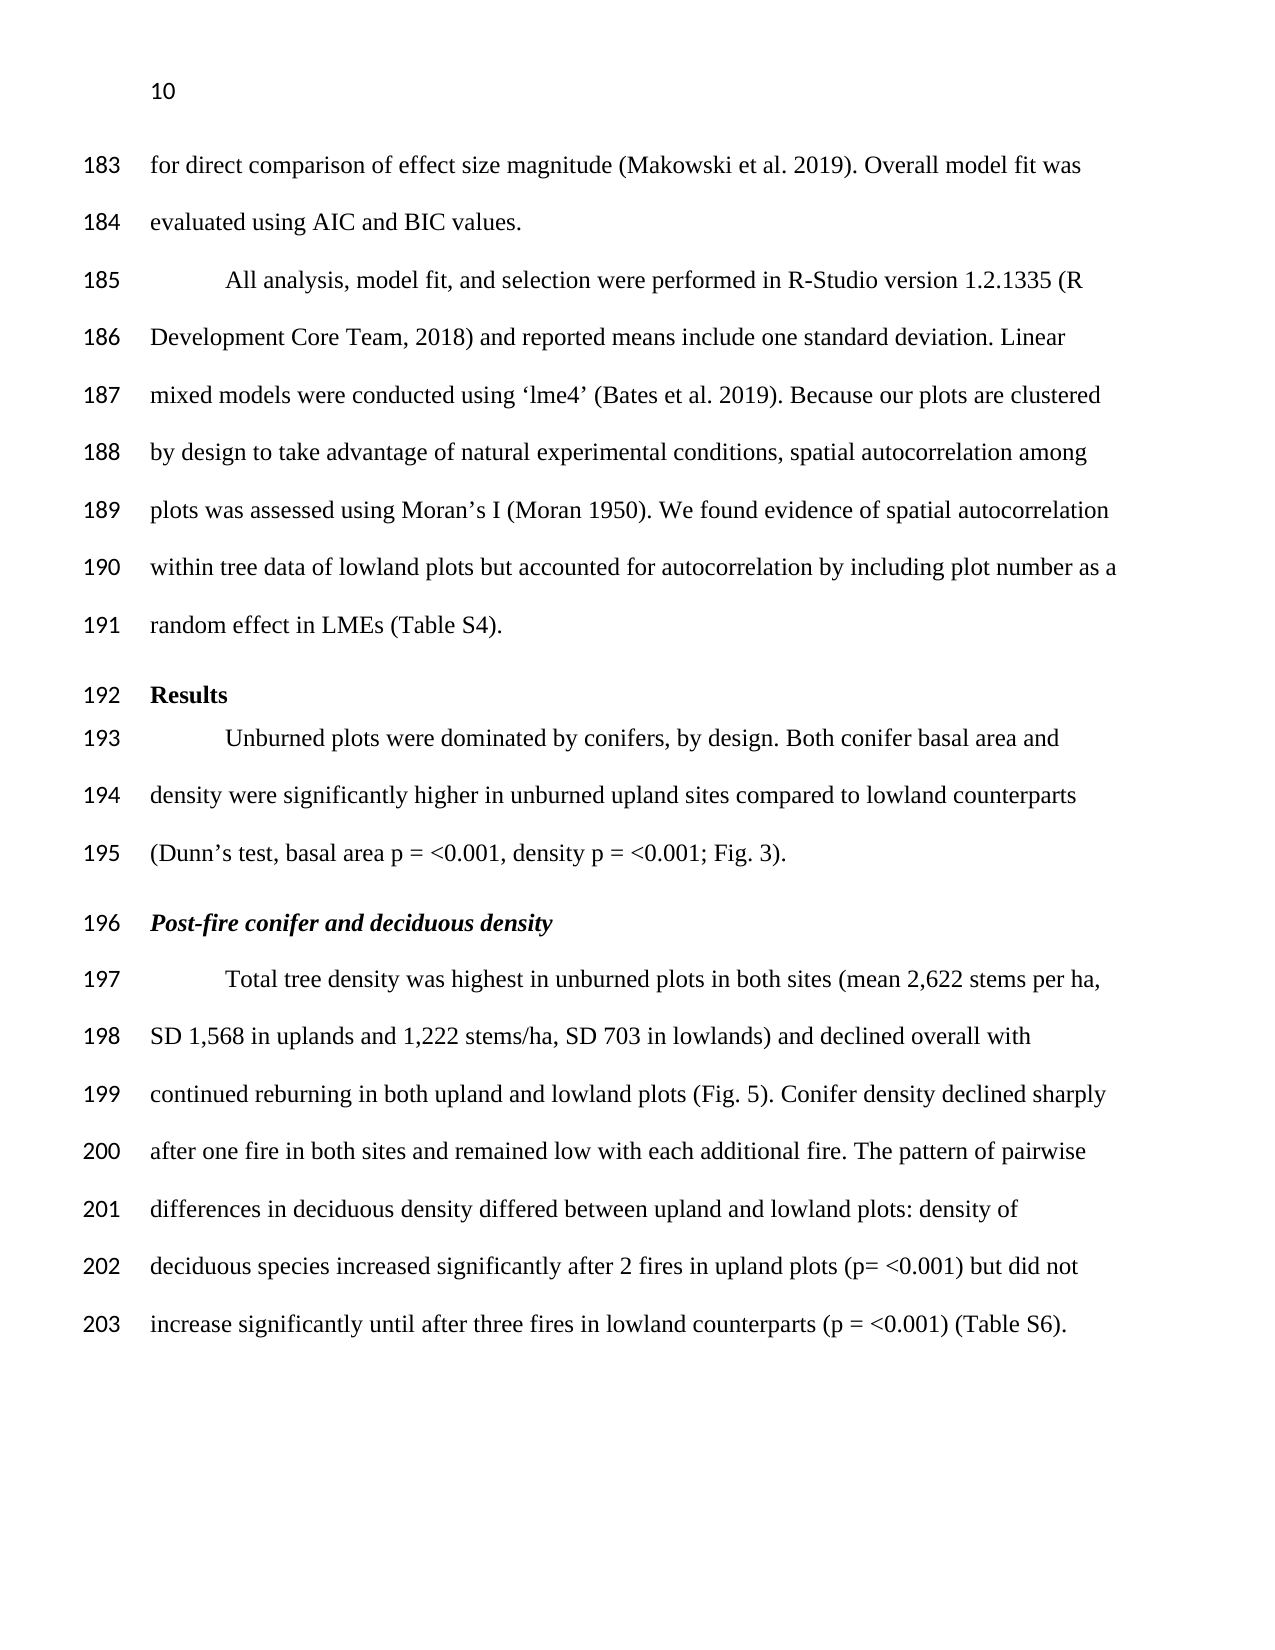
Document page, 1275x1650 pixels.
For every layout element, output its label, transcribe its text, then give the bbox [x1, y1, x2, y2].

text Total tree density was highest in unburned plots in both sites (mean 2,622 stems per ha, SD 1,568 in uplands and 1,222 stems/ha, SD 703 in lowlands) and declined overall with continued reburning in both upland and lowland plots (Fig. 5). Conifer density declined sharply after one fire in both sites and remained low with each additional fire. The pattern of pairwise differences in deciduous density differed between upland and lowland plots: density of deciduous species increased significantly after 2 fires in upland plots (p= <0.001) but did not increase significantly until after three fires in lowland counterparts (p = <0.001) (Table S6). [150, 964, 1125, 1337]
subtitle Results [150, 680, 1125, 709]
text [150, 150, 1125, 236]
subtitle Post-fire conifer and deciduous density [150, 908, 1125, 937]
text Unburned plots were dominated by conifers, by design. Both conifer basal area and density were significantly higher in unburned upland sites compared to lowland counterparts (Dunn’s test, basal area p = <0.001, density p = <0.001; Fig. 3). [150, 723, 1125, 867]
text All analysis, model fit, and selection were performed in R-Studio version 1.2.1335 (R Development Core Team, 2018) and reported means include one standard deviation. Linear mixed models were conducted using ‘lme4’ (Bates et al. 2019). Because our plots are clustered by design to take advantage of natural experimental conditions, spatial autocorrelation among plots was assessed using Moran’s I (Moran 1950). We found evidence of spatial autocorrelation within tree data of lowland plots but accounted for autocorrelation by including plot number as a random effect in LMEs (Table S4). [150, 265, 1125, 639]
